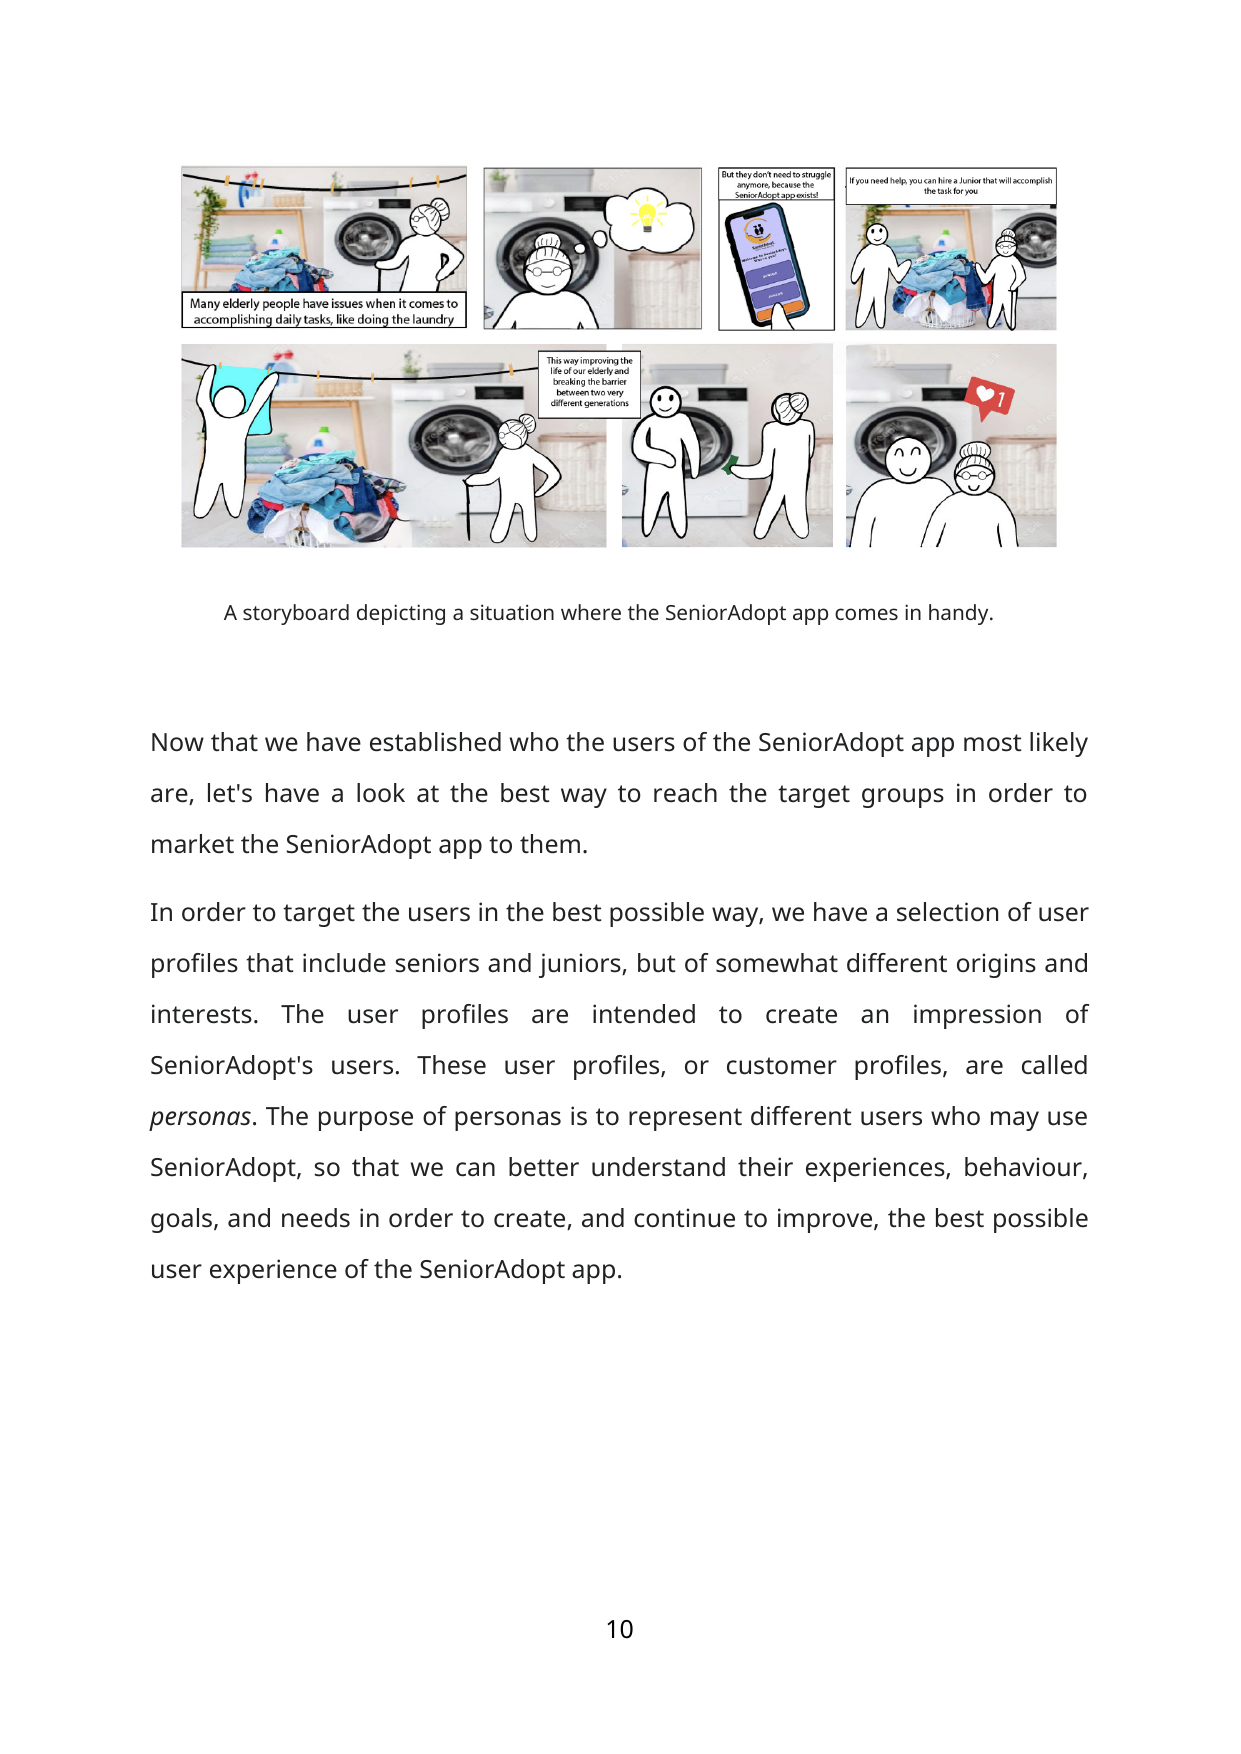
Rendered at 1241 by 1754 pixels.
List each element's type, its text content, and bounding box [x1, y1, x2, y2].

picture [168, 150, 1072, 564]
text Now that we have established who the users of the SeniorAdopt app most likely are, let's have a look at the best way to reach the target groups in order to market the SeniorAdopt app to them. [150, 724, 1090, 861]
text A storyboard depicting a situation where the SeniorAdopt app comes in handy. [150, 598, 1090, 626]
text In order to target the users in the best possible way, we have a selection of user profiles that include seniors and juniors, but of somewhat different origins and interests. The user profiles are intended to create an impression of SeniorAdopt's users. These user profiles, or customer profiles, are called personas. The purpose of personas is to represent different users who may use SeniorAdopt, so that we can better understand their experiences, behaviour, goals, and needs in order to create, and continue to improve, the best possible user experience of the SeniorAdopt app. [150, 894, 1090, 1286]
